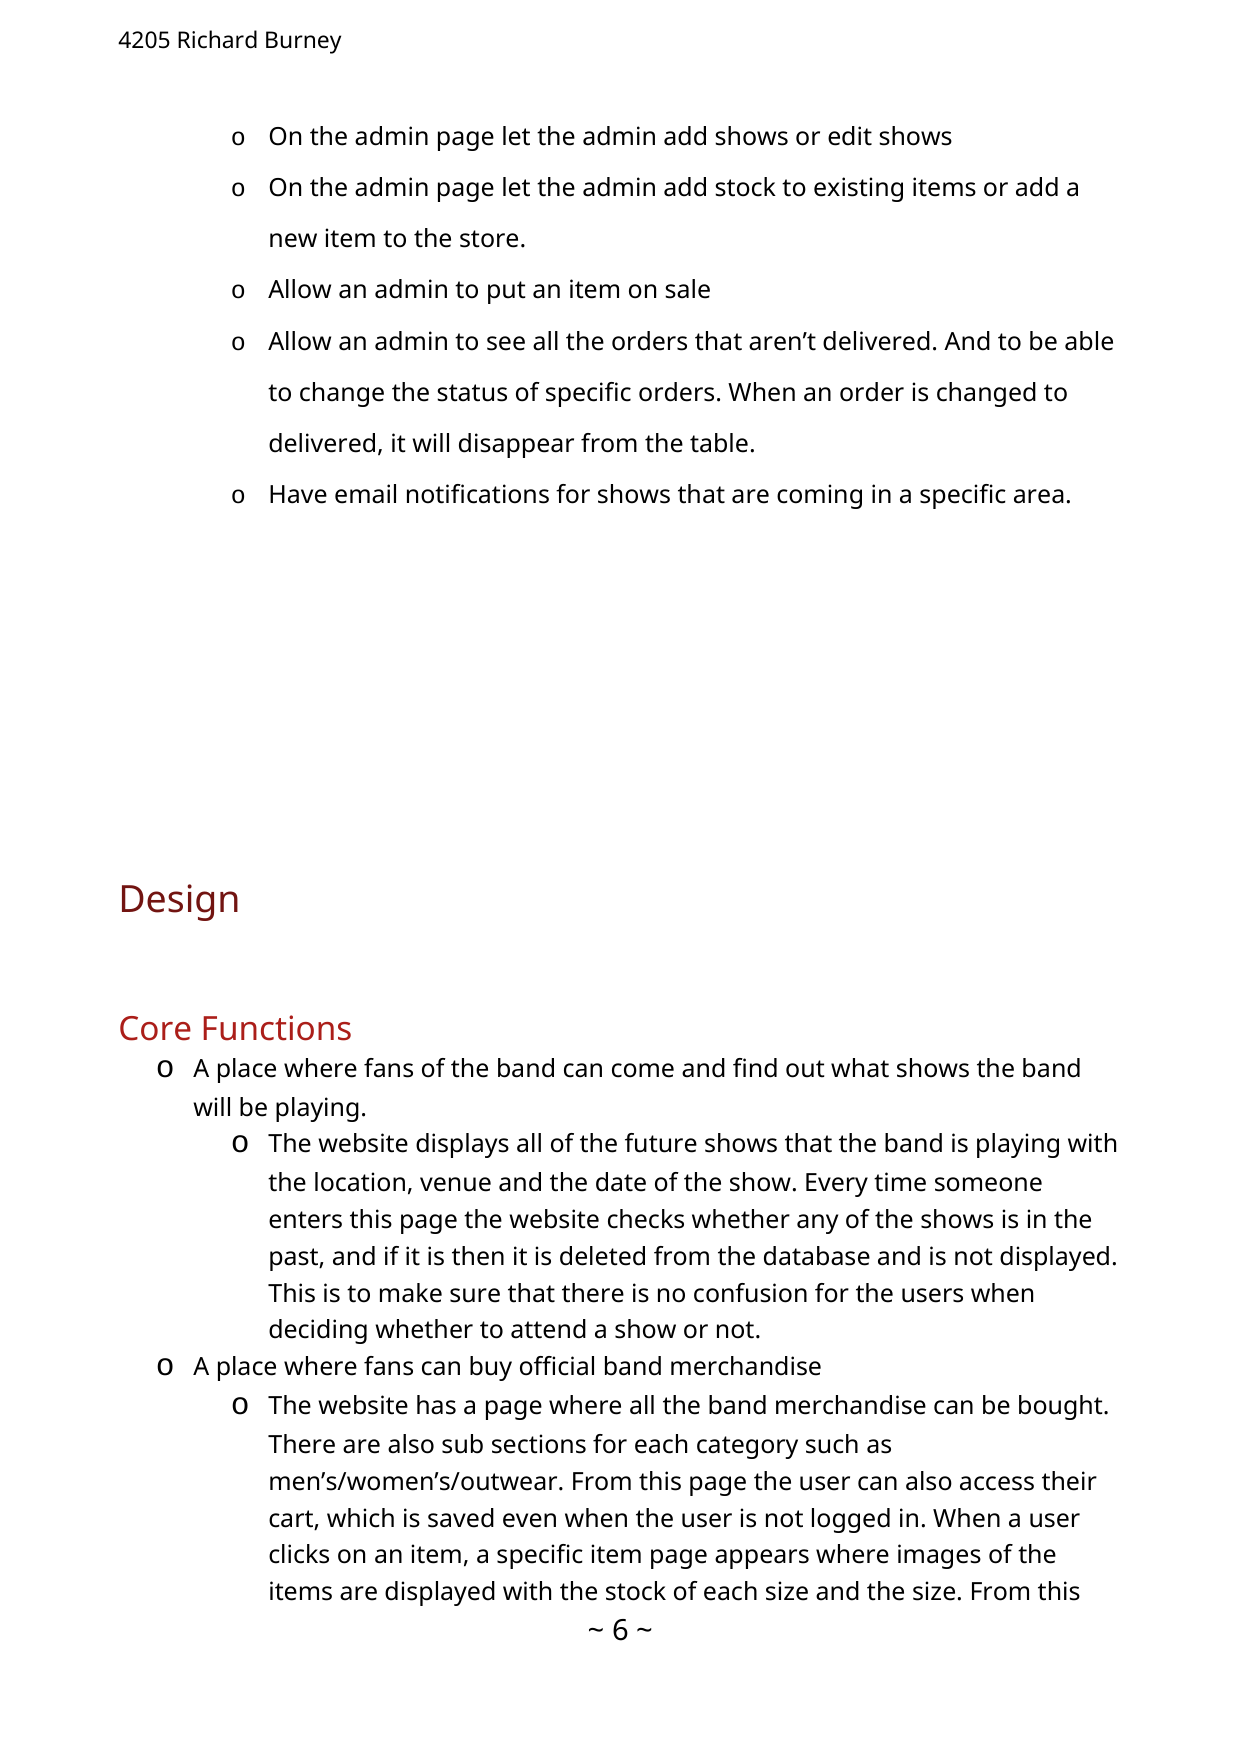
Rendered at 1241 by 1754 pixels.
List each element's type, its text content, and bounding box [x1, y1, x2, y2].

list A place where fans of the band can come and find out what shows the band will be playing. [156, 1051, 1122, 1123]
subtitle Design [118, 872, 1122, 923]
list A place where fans can buy official band merchandise [156, 1349, 1122, 1385]
list On the admin page let the admin add shows or edit shows [231, 118, 1122, 152]
list On the admin page let the admin add stock to existing items or add a new item to the store. [231, 169, 1122, 255]
list Allow an admin to put an item on sale [231, 272, 1122, 306]
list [231, 1388, 1122, 1608]
list Have email notifications for shows that are coming in a specific area. [231, 476, 1122, 511]
list Allow an admin to see all the orders that aren’t delivered. And to be able to change the status of specific orders. When an order is changed to delivered, it will disappear from the table. [231, 323, 1122, 459]
subtitle Core Functions [118, 1005, 1122, 1051]
list The website displays all of the future shows that the band is playing with the location, venue and the date of the show. Every time someone enters this page the website checks whether any of the shows is in the past, and if it is then it is deleted from the database and is not displayed. This is to make sure that there is no confusion for the users when deciding whether to attend a show or not. [231, 1126, 1122, 1346]
